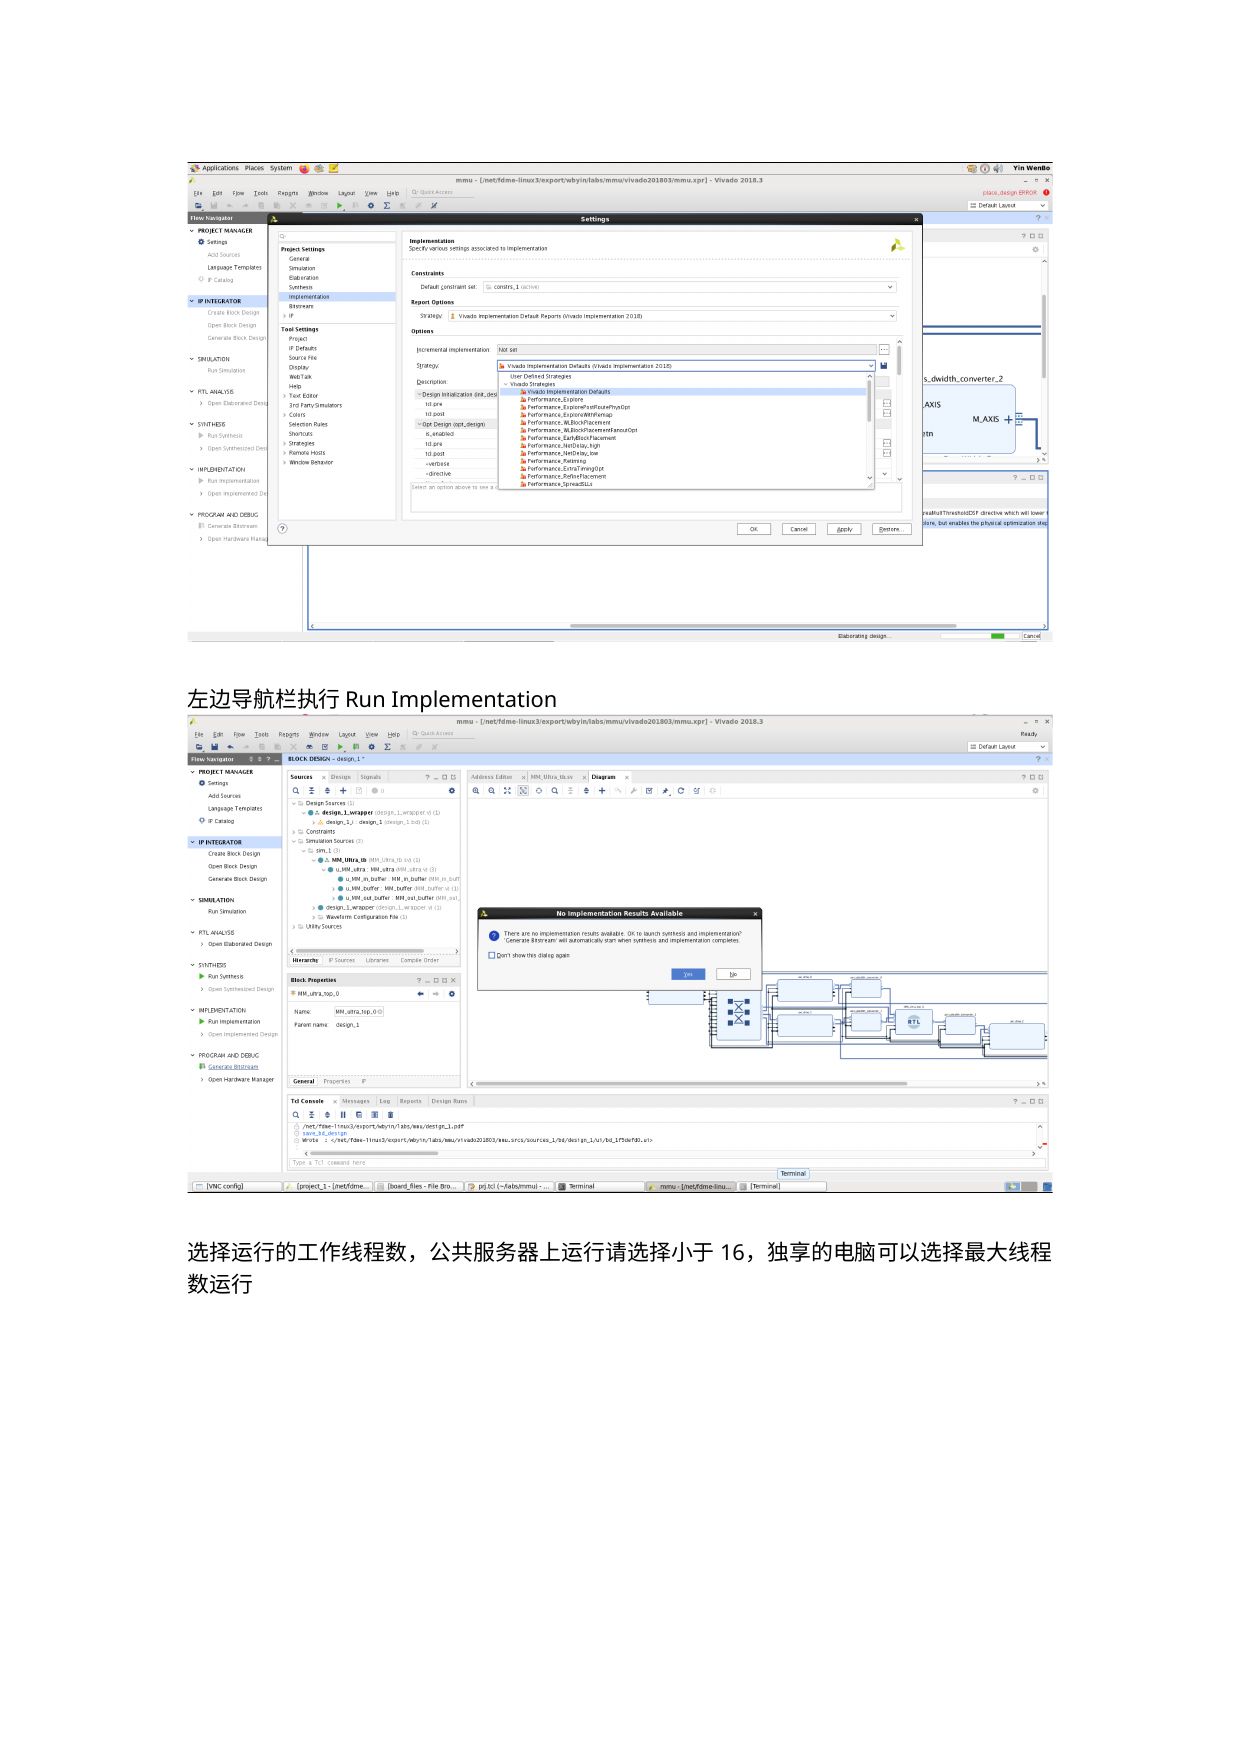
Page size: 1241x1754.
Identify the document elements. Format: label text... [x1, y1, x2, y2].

picture [187, 714, 1053, 1193]
text 左边导航栏执行Run Implementation [187, 682, 1053, 714]
picture [187, 162, 1053, 642]
text 选择运行的工作线程数，公共服务器上运行请选择小于16，独享的电脑可以选择最大线程数运行 [187, 1234, 1053, 1299]
